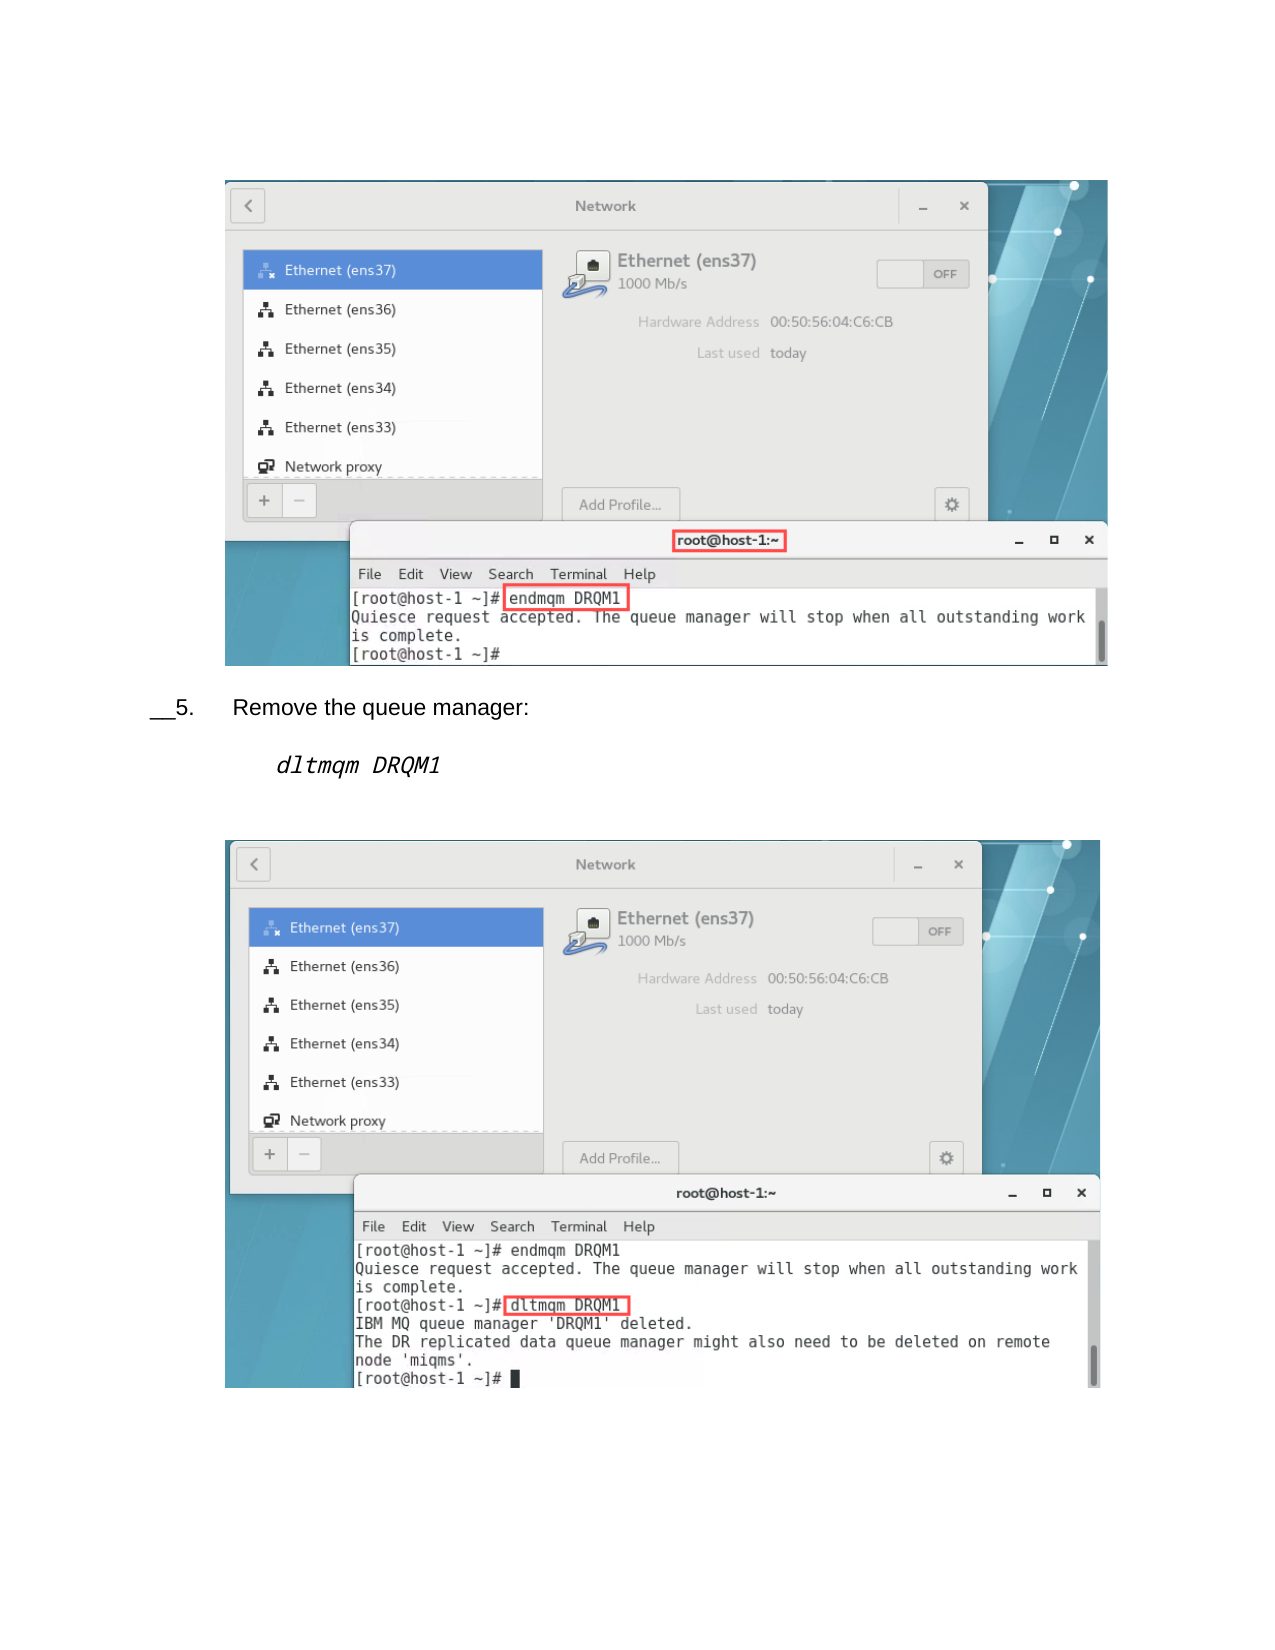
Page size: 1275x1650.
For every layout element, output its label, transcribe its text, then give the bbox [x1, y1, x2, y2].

list Remove the queue manager: [150, 694, 1125, 721]
picture [225, 840, 1100, 1388]
picture [225, 180, 1108, 666]
list dltmqm DRQM1 [225, 749, 1125, 781]
